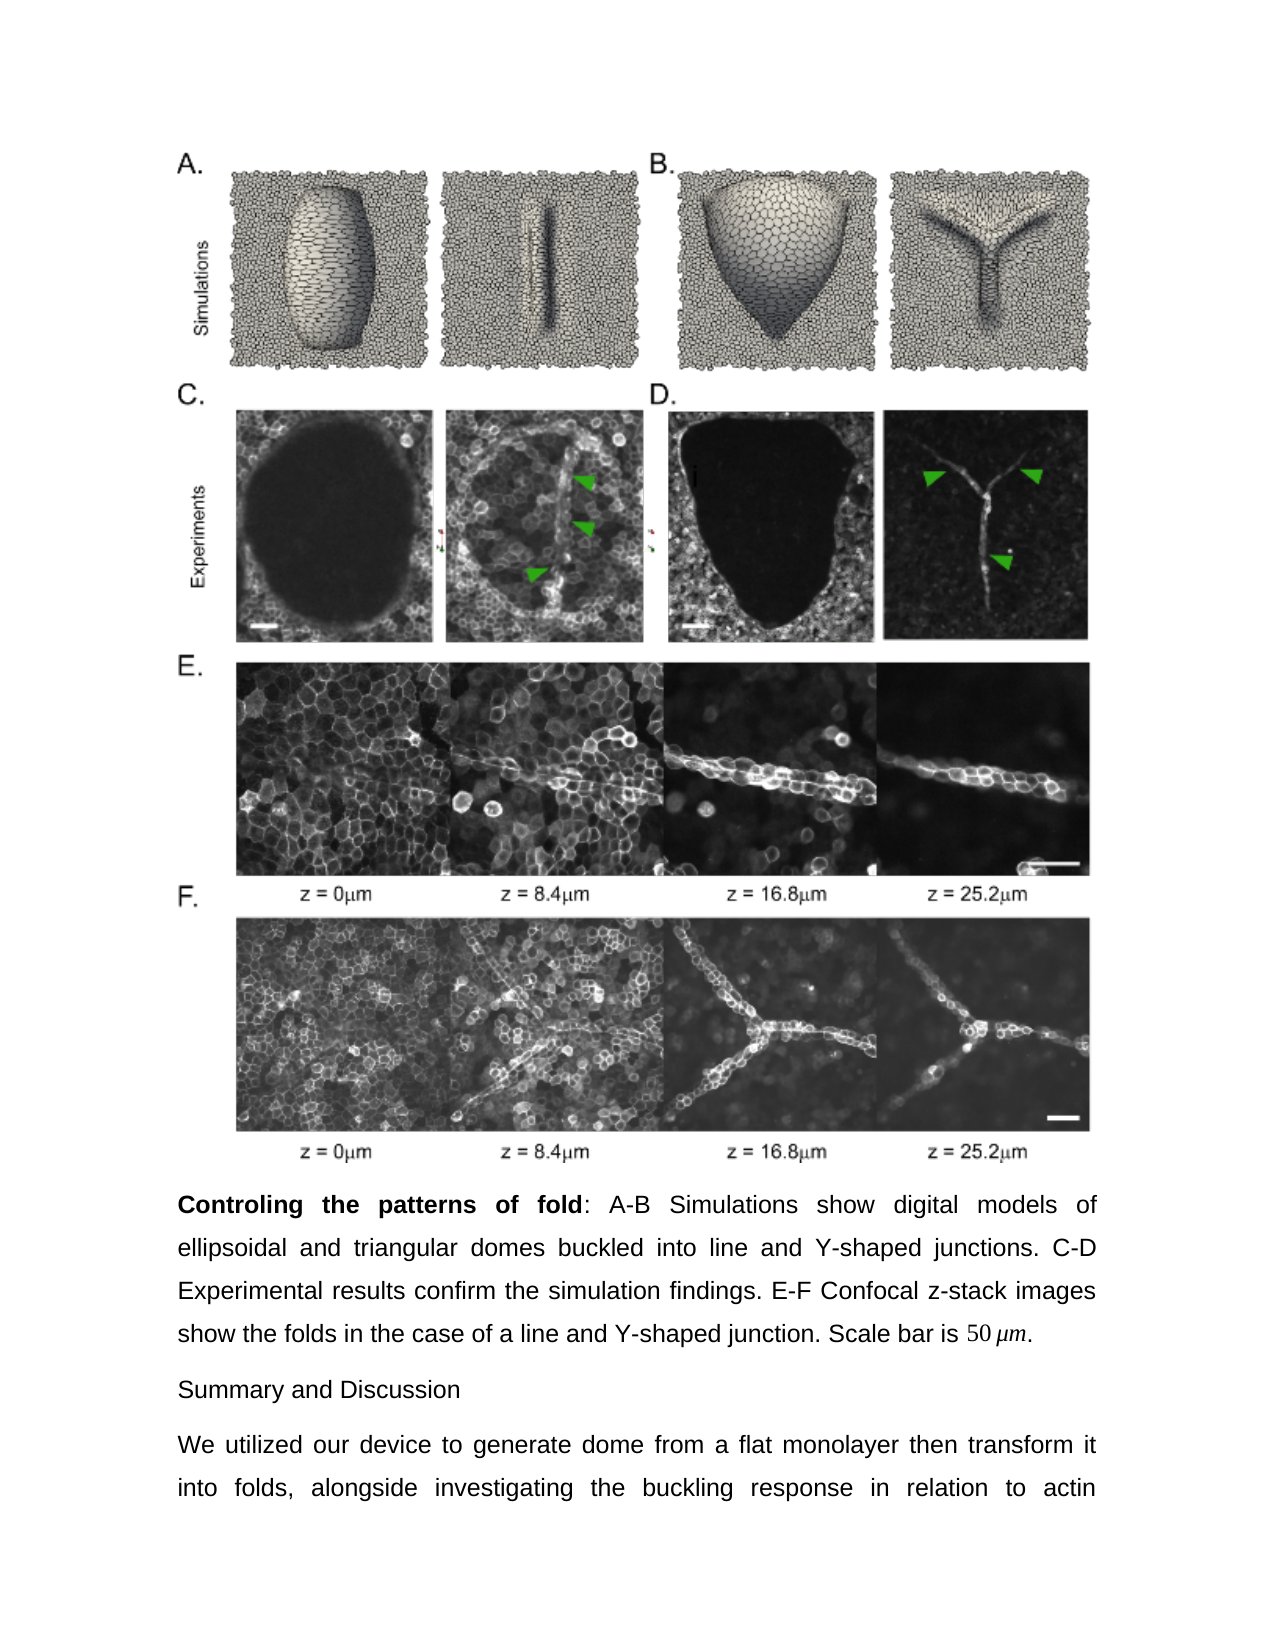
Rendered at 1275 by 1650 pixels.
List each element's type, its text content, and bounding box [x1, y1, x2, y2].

subtitle Summary and Discussion [177, 1374, 1098, 1403]
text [177, 1430, 1098, 1502]
text Controling the patterns of fold: A-B Simulations show digital models of ellipsoidal and triangular domes buckled into line and Y-shaped junctions. C-D Experimental results confirm the simulation findings. E-F Confocal z-stack images show the folds in the case of a line and Y-shaped junction. Scale bar is . [177, 1189, 1098, 1348]
picture [177, 147, 1096, 1163]
